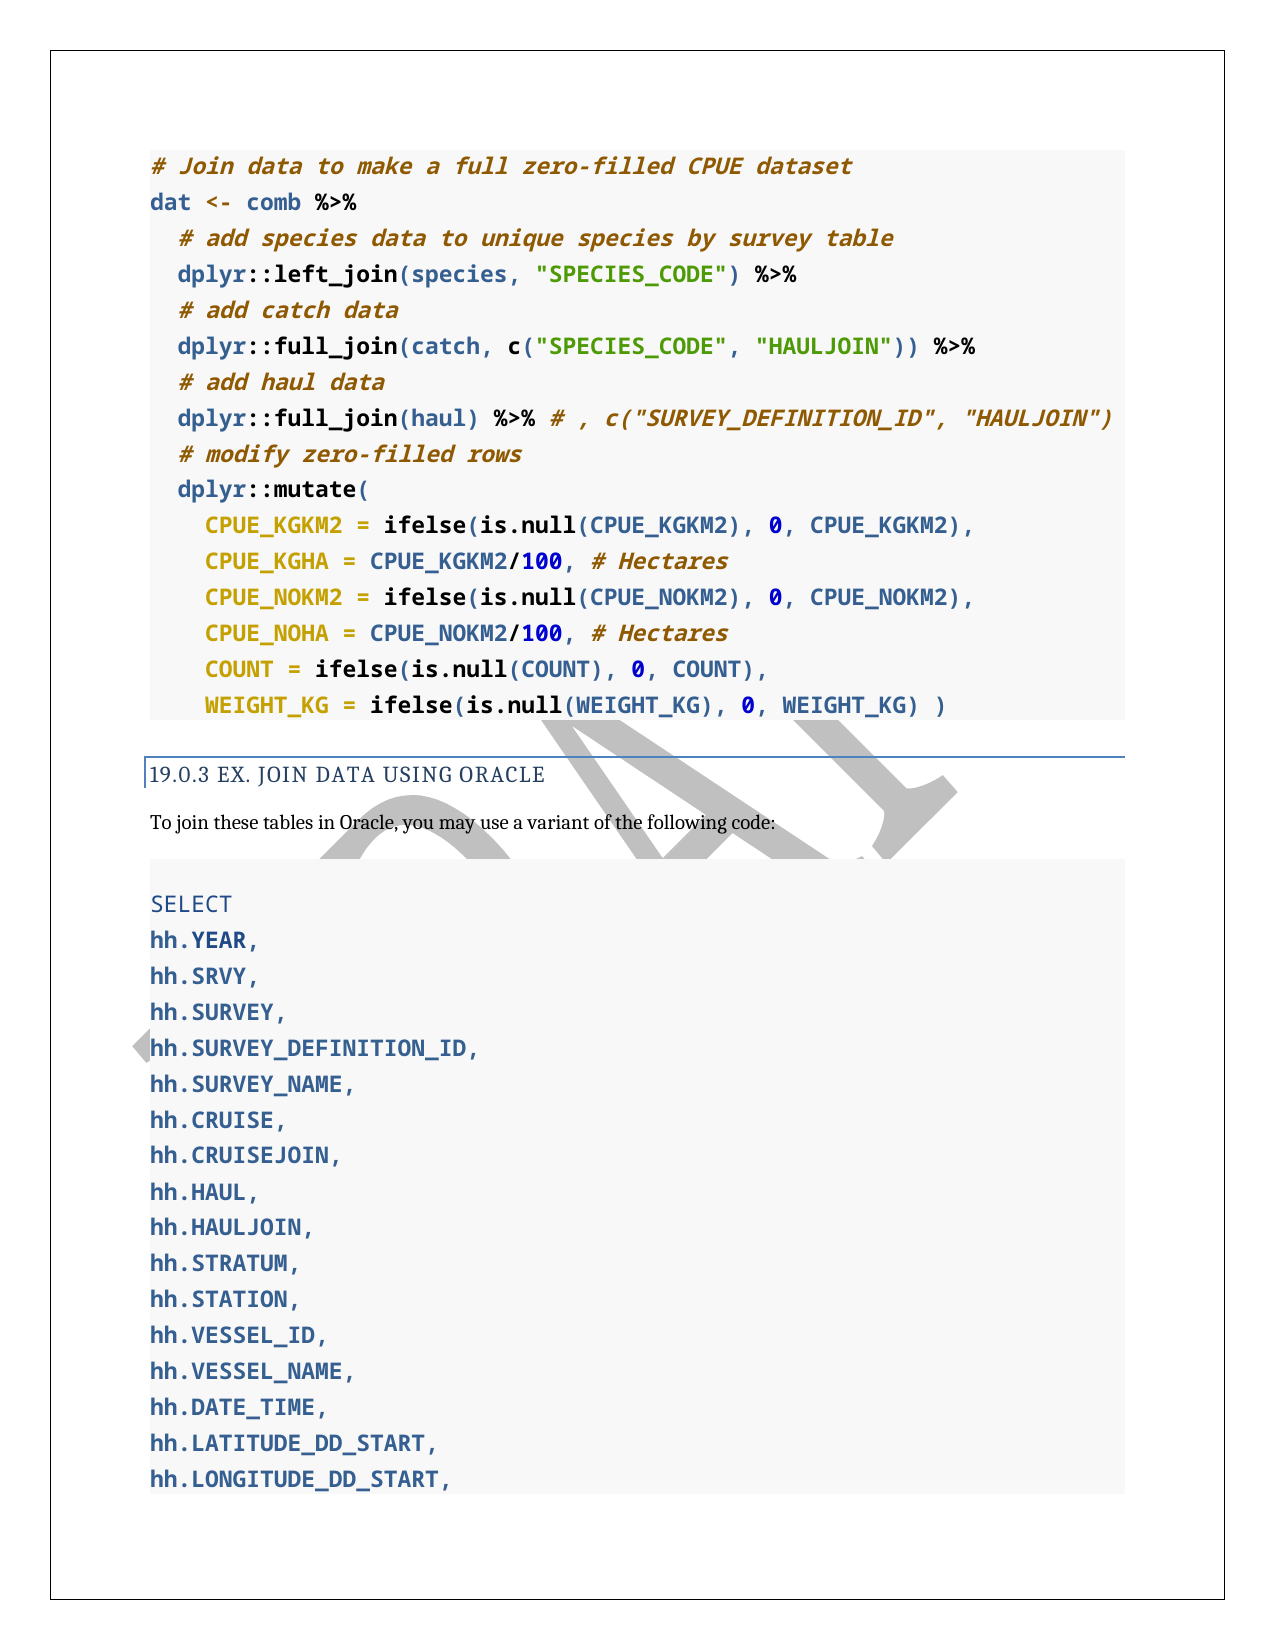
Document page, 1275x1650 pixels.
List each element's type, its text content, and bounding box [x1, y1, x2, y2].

subtitle 19.0.3 Ex. Join data using Oracle [146, 758, 1125, 788]
text To join these tables in Oracle, you may use a variant of the following code: [150, 811, 1125, 835]
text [150, 859, 1125, 1494]
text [150, 150, 1125, 720]
